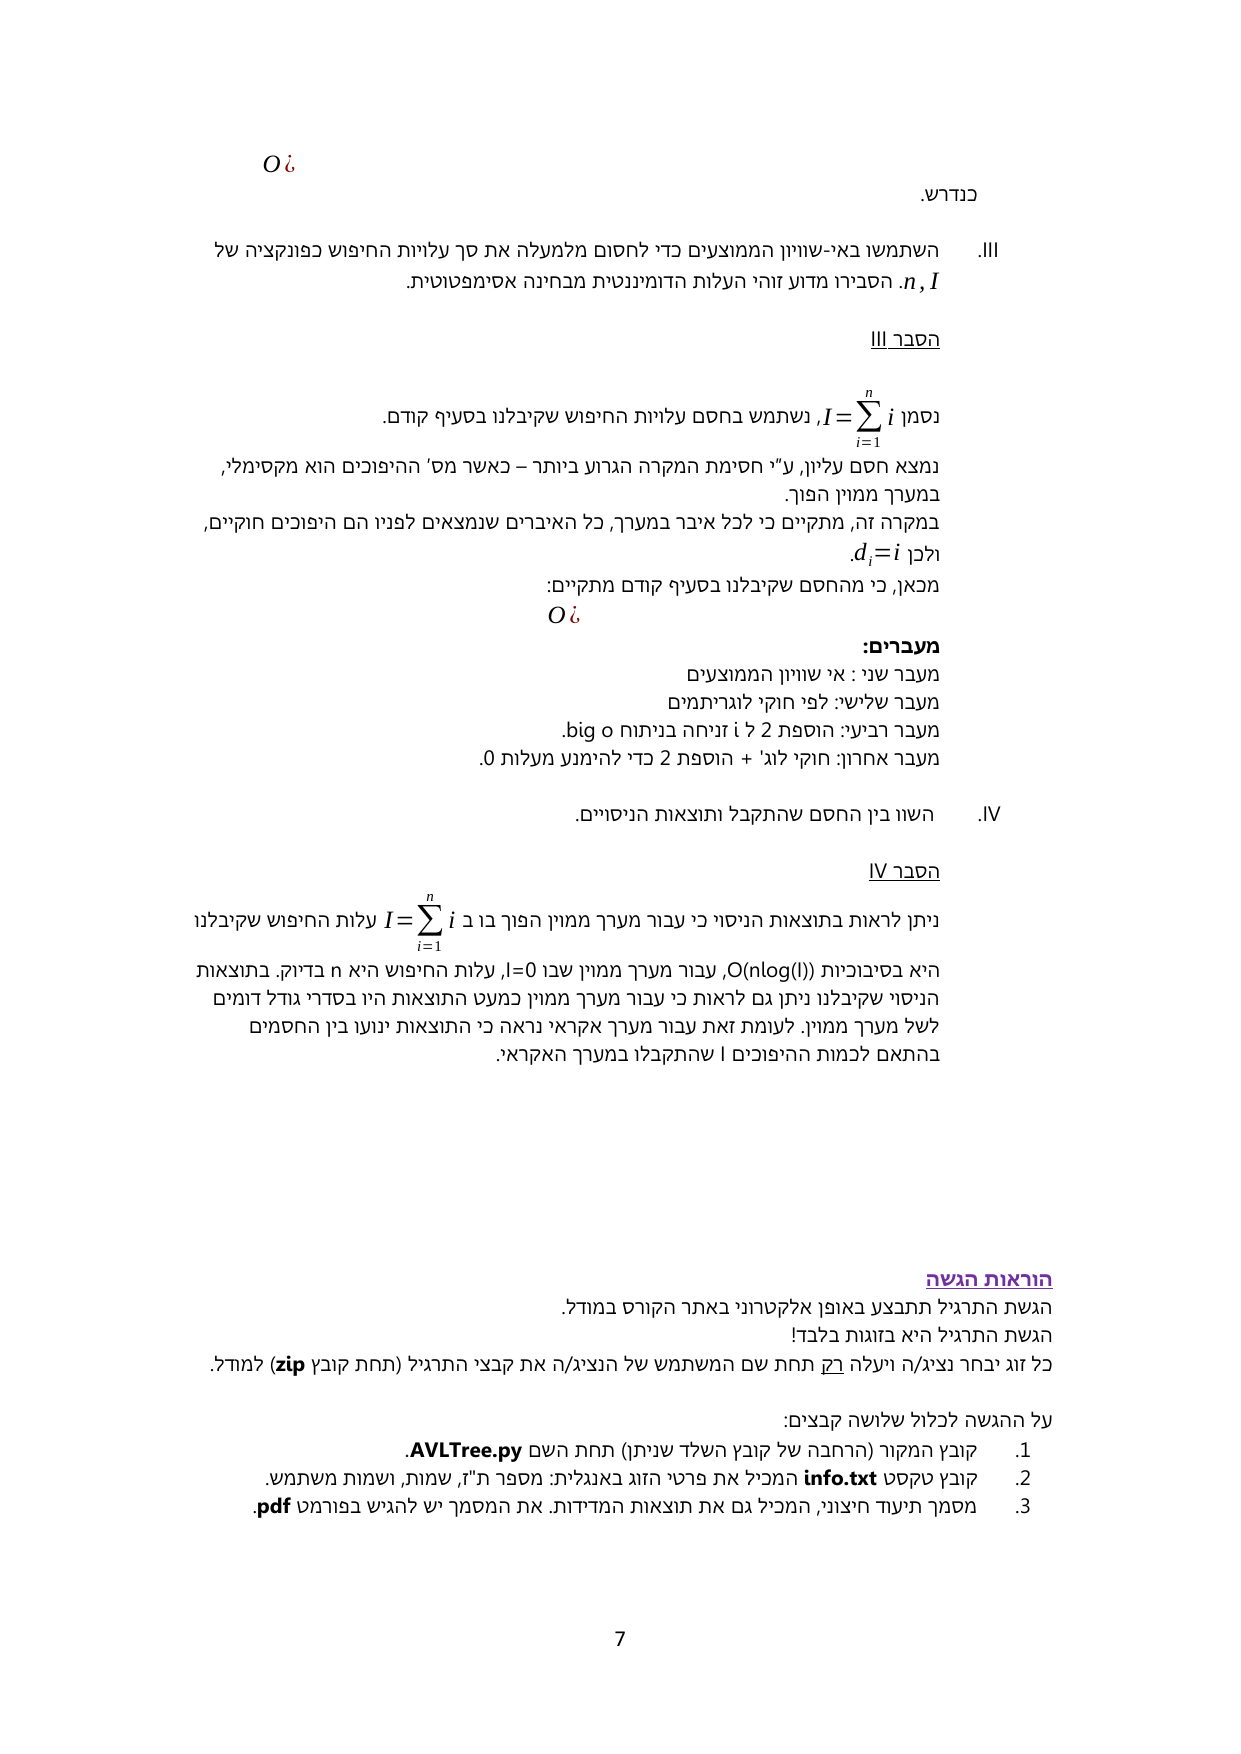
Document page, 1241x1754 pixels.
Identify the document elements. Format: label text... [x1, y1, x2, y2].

text נסמן , נשתמש בחסם עלויות החיפוש שקיבלנו בסעיף קודם. [187, 383, 940, 450]
text במקרה זה, מתקיים כי לכל איבר במערך, כל האיברים שנמצאים לפניו הם היפוכים חוקיים, ולכן . [187, 510, 940, 570]
text על ההגשה לכלול שלושה קבצים: [187, 1408, 1053, 1432]
list קובץ טקסט info.txt המכיל את פרטי הזוג באנגלית: מספר ת"ז, שמות, ושמות משתמש. [187, 1466, 1015, 1491]
text הסבר IV [187, 859, 940, 883]
text כל זוג יבחר נציג/ה ויעלה רק תחת שם המשתמש של הנציג/ה את קבצי התרגיל (תחת קובץ zip) למודל. [187, 1352, 1053, 1376]
list השתמשו באי-שוויון הממוצעים כדי לחסום מלמעלה את סך עלויות החיפוש כפונקציה של . הסבירו מדוע זוהי העלות הדומיננטית מבחינה אסימפטוטית. [187, 238, 978, 295]
text כנדרש. [187, 182, 978, 207]
text מעבר שלישי: לפי חוקי לוגריתמים [187, 690, 940, 714]
text מכאן, כי מהחסם שקיבלנו בסעיף קודם מתקיים: [187, 573, 940, 598]
list השוו בין החסם שהתקבל ותוצאות הניסויים. [187, 802, 978, 827]
text נמצא חסם עליון, ע״י חסימת המקרה הגרוע ביותר – כאשר מס׳ ההיפוכים הוא מקסימלי, במערך ממוין הפוך. [187, 454, 940, 507]
text הסבר III [187, 327, 940, 351]
list מסמך תיעוד חיצוני, המכיל גם את תוצאות המדידות. את המסמך יש להגיש בפורמט pdf. [187, 1494, 1015, 1519]
text הוראות הגשה [187, 1267, 1053, 1292]
text ניתן לראות בתוצאות הניסוי כי עבור מערך ממוין הפוך בו ב עלות החיפוש שקיבלנו היא בסיבוכיות O(nlog(I)), עבור מערך ממוין שבו I=0, עלות החיפוש היא n בדיוק. בתוצאות הניסוי שקיבלנו ניתן גם לראות כי עבור מערך ממוין כמעט התוצאות היו בסדרי גודל דומים לשל מערך ממוין. לעומת זאת עבור מערך אקראי נראה כי התוצאות ינועו בין החסמים בהתאם לכמות ההיפוכים I שהתקבלו במערך האקראי. [187, 887, 940, 1067]
text מעבר שני : אי שוויון הממוצעים [187, 662, 940, 686]
text מעבר אחרון: חוקי לוג' + הוספת 2 כדי להימנע מעלות 0. [187, 746, 940, 771]
list קובץ המקור (הרחבה של קובץ השלד שניתן) תחת השם AVLTree.py. [187, 1436, 1015, 1462]
text הגשת התרגיל היא בזוגות בלבד! [187, 1323, 1053, 1348]
text מעברים: [187, 634, 940, 658]
text מעבר רביעי: הוספת 2 ל i זניחה בניתוח big o. [187, 718, 940, 743]
text הגשת התרגיל תתבצע באופן אלקטרוני באתר הקורס במודל. [187, 1295, 1053, 1320]
